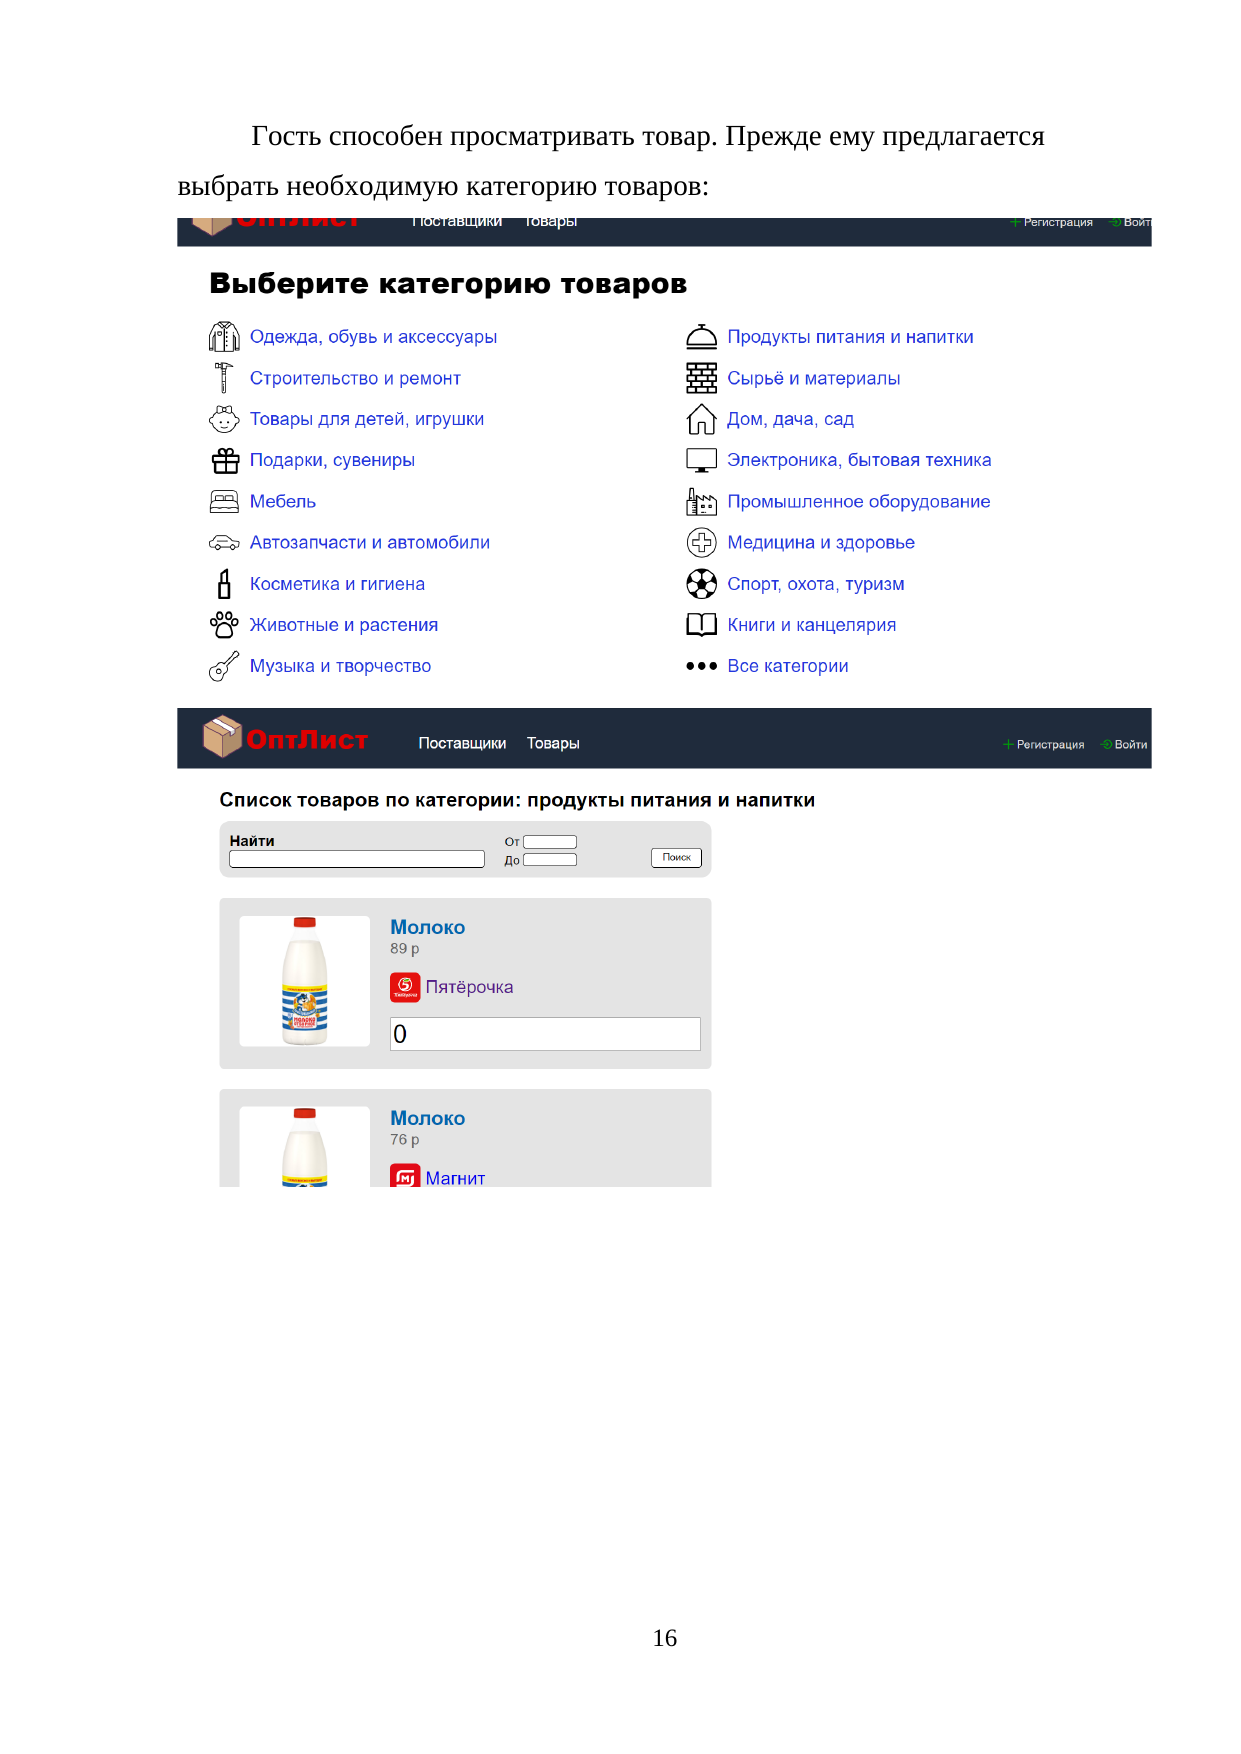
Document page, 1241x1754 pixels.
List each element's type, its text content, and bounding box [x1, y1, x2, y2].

picture [177, 218, 1152, 695]
picture [177, 708, 1152, 1187]
text Гость способен просматривать товар. Прежде ему предлагается выбрать необходимую категорию товаров: [177, 118, 1152, 202]
